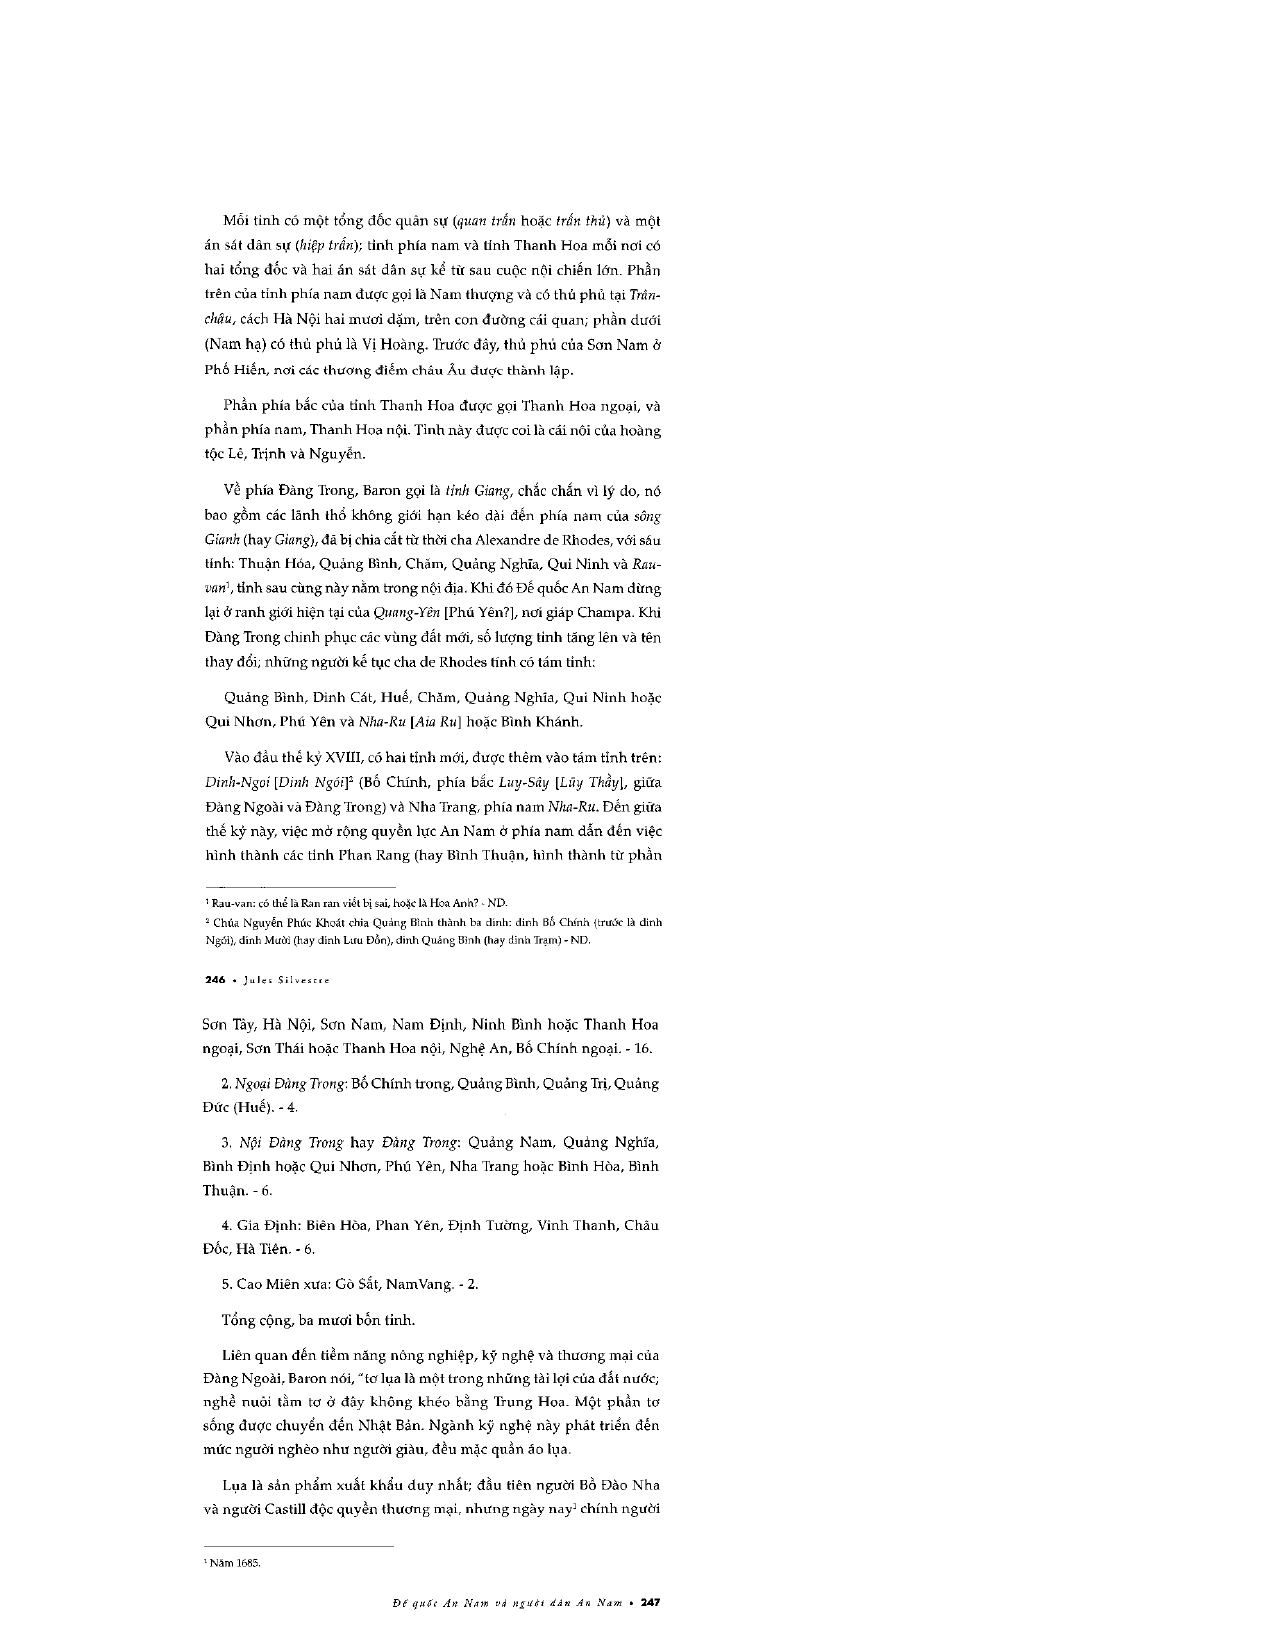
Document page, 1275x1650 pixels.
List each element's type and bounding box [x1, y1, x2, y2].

picture [150, 150, 713, 1650]
